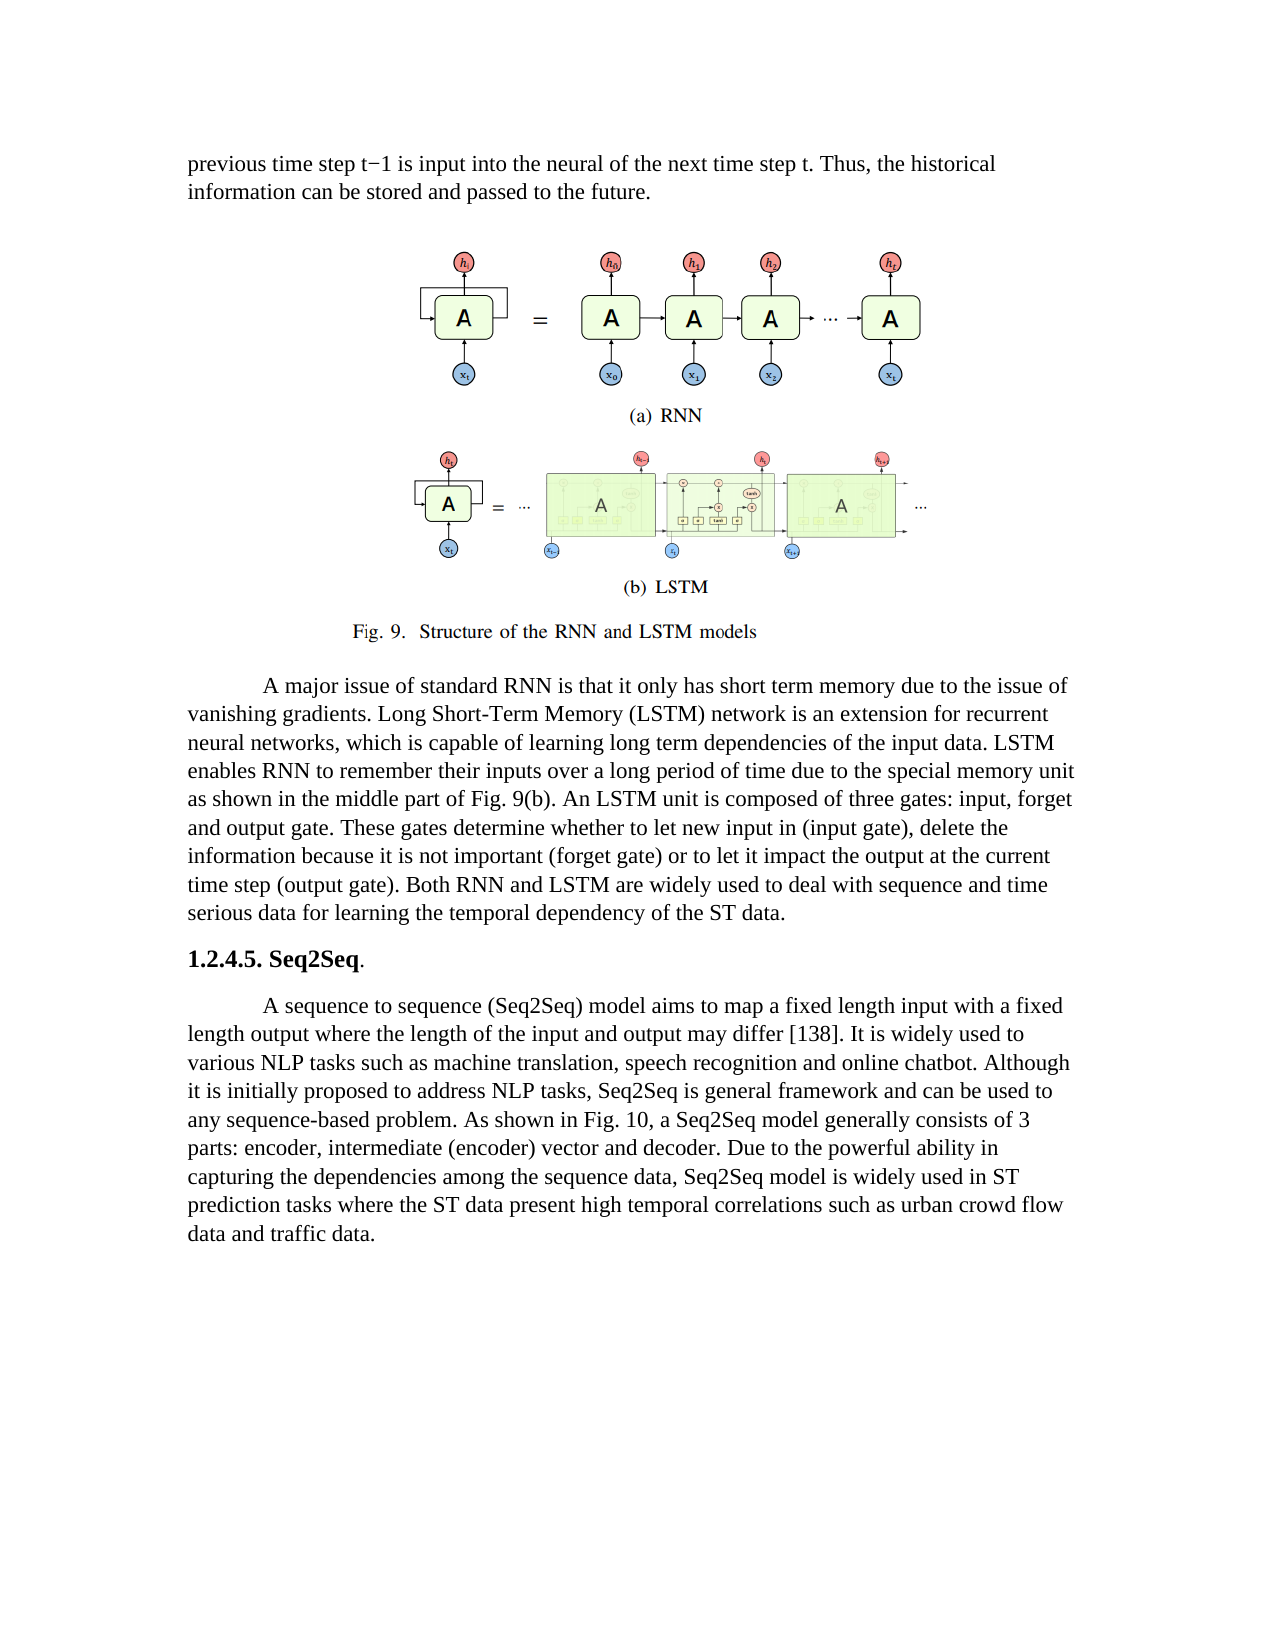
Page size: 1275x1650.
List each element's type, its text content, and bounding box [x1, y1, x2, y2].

text A major issue of standard RNN is that it only has short term memory due to the issue of vanishing gradients. Long Short-Term Memory (LSTM) network is an extension for recurrent neural networks, which is capable of learning long term dependencies of the input data. LSTM enables RNN to remember their inputs over a long period of time due to the special memory unit as shown in the middle part of Fig. 9(b). An LSTM unit is composed of three gates: input, forget and output gate. These gates determine whether to let new input in (input gate), delete the information because it is not important (forget gate) or to let it impact the output at the current time step (output gate). Both RNN and LSTM are widely used to deal with sequence and time serious data for learning the temporal dependency of the ST data. [187, 672, 1087, 926]
picture [336, 223, 939, 653]
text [187, 150, 1087, 205]
text A sequence to sequence (Seq2Seq) model aims to map a fixed length input with a fixed length output where the length of the input and output may differ [138]. It is widely used to various NLP tasks such as machine translation, speech recognition and online chatbot. Although it is initially proposed to address NLP tasks, Seq2Seq is general framework and can be used to any sequence-based problem. As shown in Fig. 10, a Seq2Seq model generally consists of 3 parts: encoder, intermediate (encoder) vector and decoder. Due to the powerful ability in capturing the dependencies among the sequence data, Seq2Seq model is widely used in ST prediction tasks where the ST data present high temporal correlations such as urban crowd flow data and traffic data. [187, 992, 1087, 1246]
text 1.2.4.5. Seq2Seq. [187, 944, 1087, 973]
